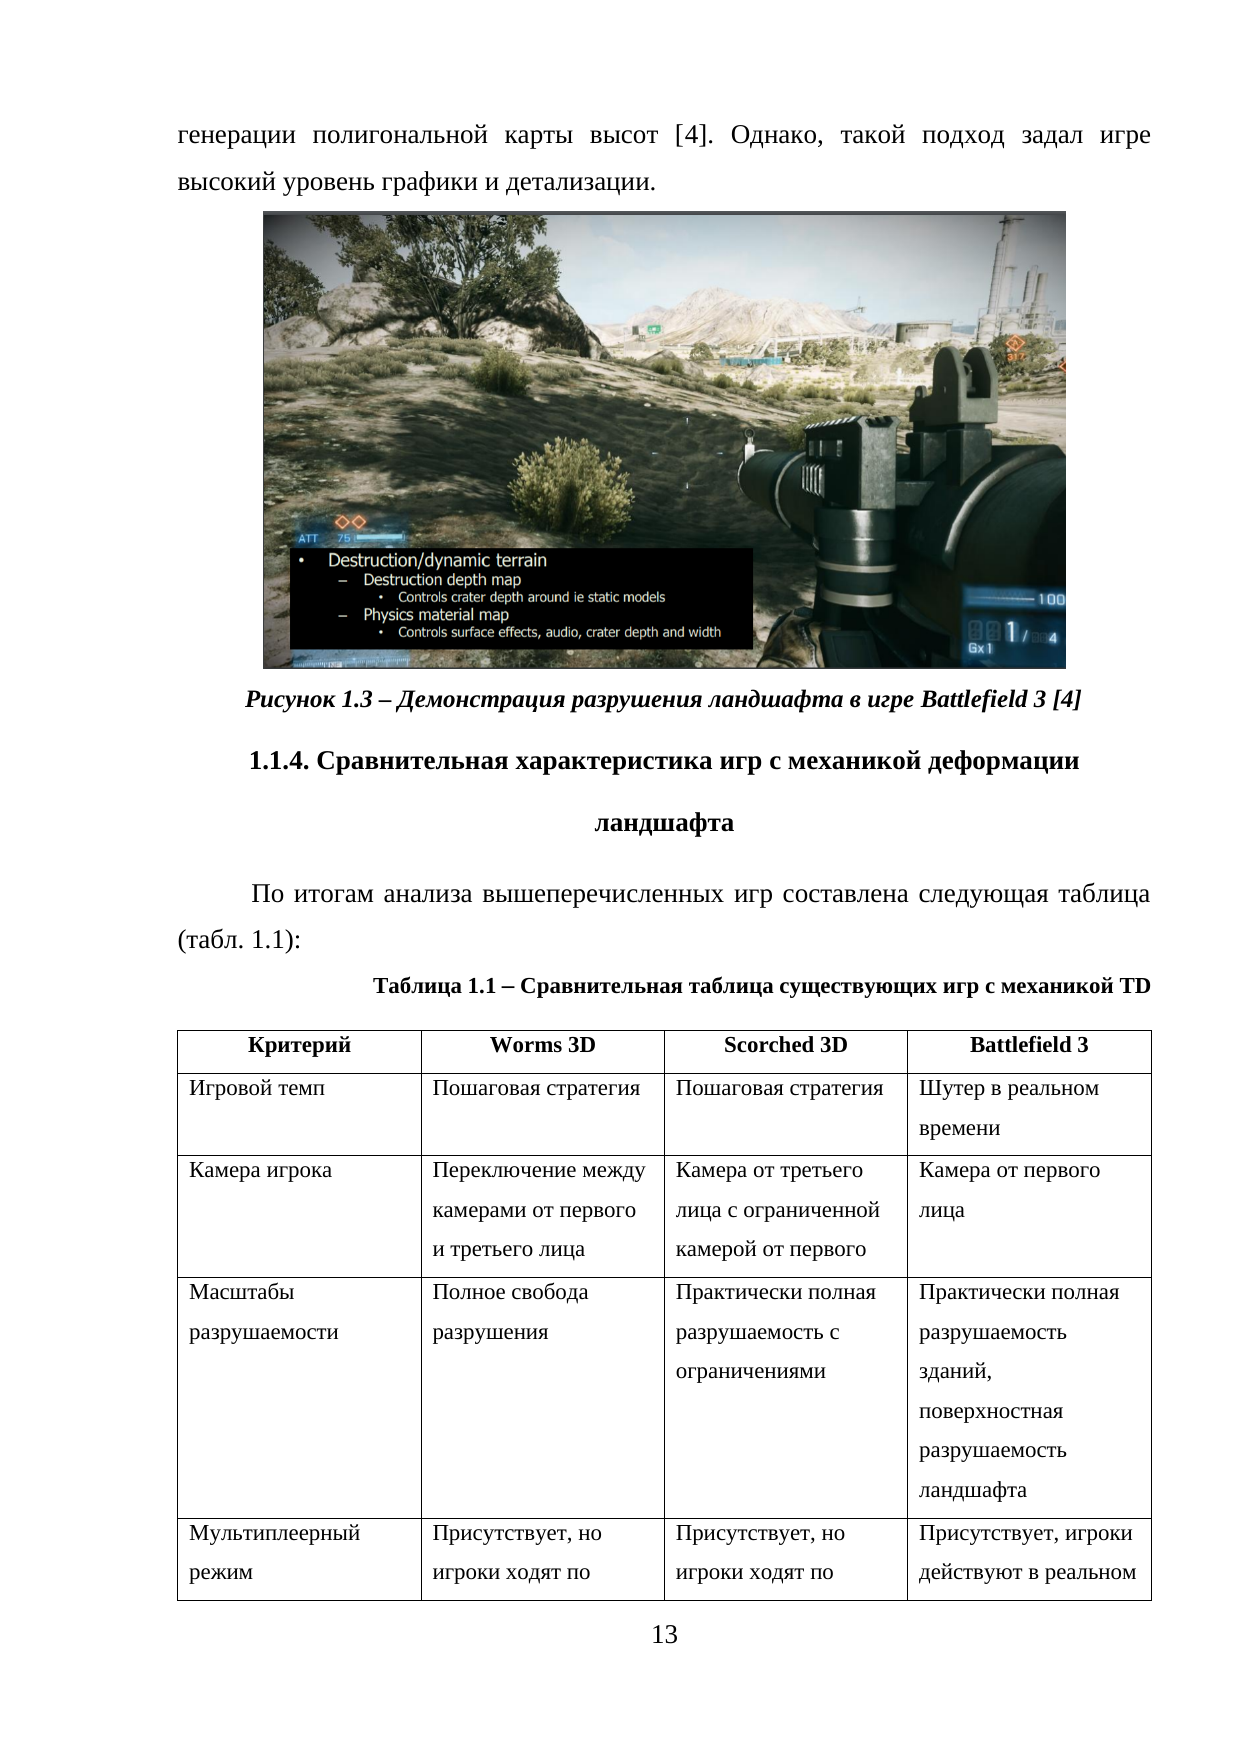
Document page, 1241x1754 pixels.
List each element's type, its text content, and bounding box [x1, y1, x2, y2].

text Таблица 1.1 – Сравнительная таблица существующих игр с механикой TD [177, 970, 1152, 999]
table_cell Камера от третьего лица с ограниченной камерой от первого [665, 1156, 907, 1277]
subtitle 1.1.4. Сравнительная характеристика игр с механикой деформации ландшафта [177, 744, 1152, 837]
table_header Критерий [178, 1031, 421, 1073]
table_header Scorched 3D [665, 1031, 907, 1073]
table_cell Пошаговая стратегия [422, 1074, 664, 1155]
text По итогам анализа вышеперечисленных игр составлена следующая таблица (табл. 1.1): [177, 877, 1152, 955]
table_cell Масштабы разрушаемости [178, 1278, 421, 1518]
table_cell Полное свобода разрушения [422, 1278, 664, 1518]
table_cell Практически полная разрушаемость с ограничениями [665, 1278, 907, 1518]
table_cell Камера игрока [178, 1156, 421, 1277]
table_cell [908, 1519, 1151, 1600]
table_cell Переключение между камерами от первого и третьего лица [422, 1156, 664, 1277]
table_header Worms 3D [422, 1031, 664, 1073]
table_cell Камера от первого лица [908, 1156, 1151, 1277]
table_cell Шутер в реальном времени [908, 1074, 1151, 1155]
table_cell Мультиплеерный режим [178, 1519, 421, 1600]
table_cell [665, 1519, 907, 1600]
table_cell Пошаговая стратегия [665, 1074, 907, 1155]
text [177, 118, 1152, 196]
picture [263, 211, 1066, 669]
table_header Battlefield 3 [908, 1031, 1151, 1073]
table_cell Игровой темп [178, 1074, 421, 1155]
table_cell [422, 1519, 664, 1600]
table_cell Практически полная разрушаемость зданий, поверхностная разрушаемость ландшафта [908, 1278, 1151, 1518]
